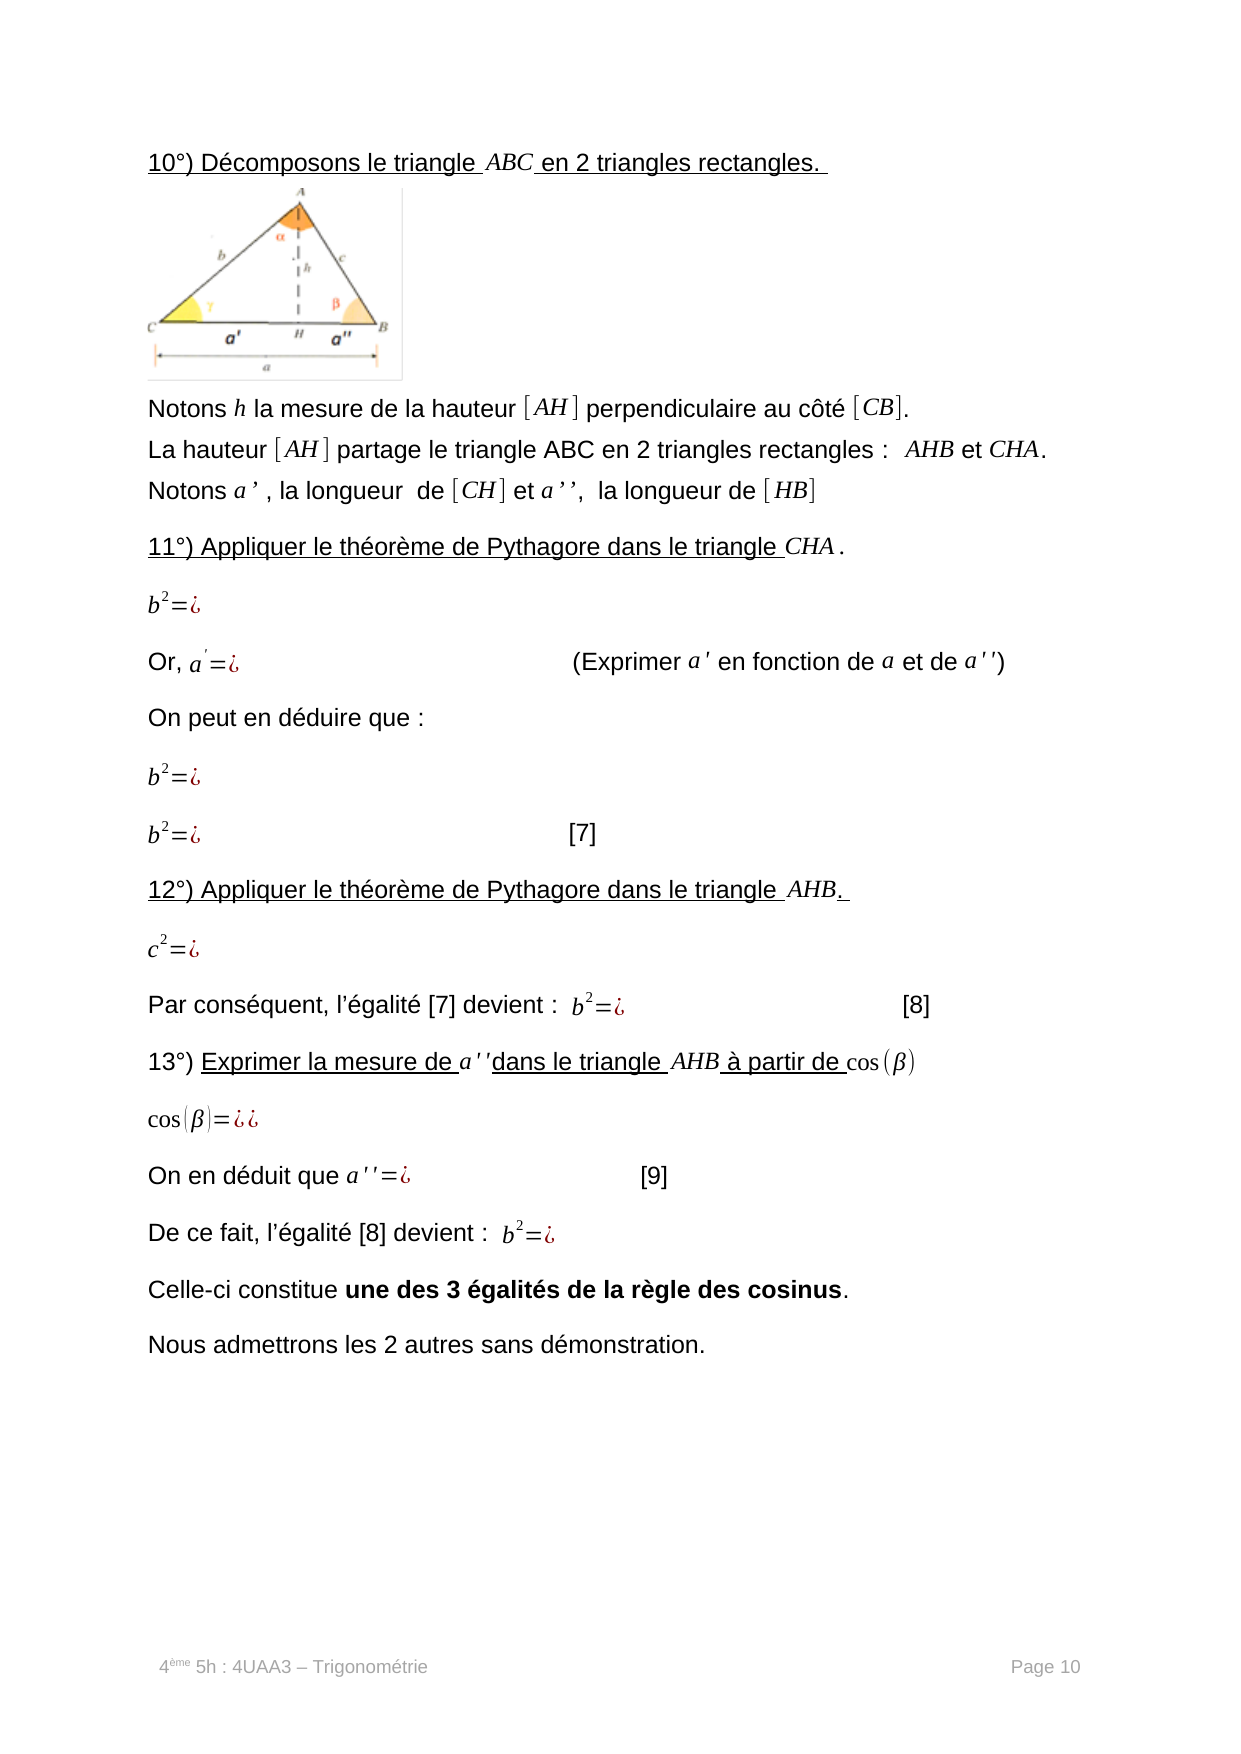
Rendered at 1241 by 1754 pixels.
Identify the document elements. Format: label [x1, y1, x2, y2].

picture [147, 188, 404, 382]
